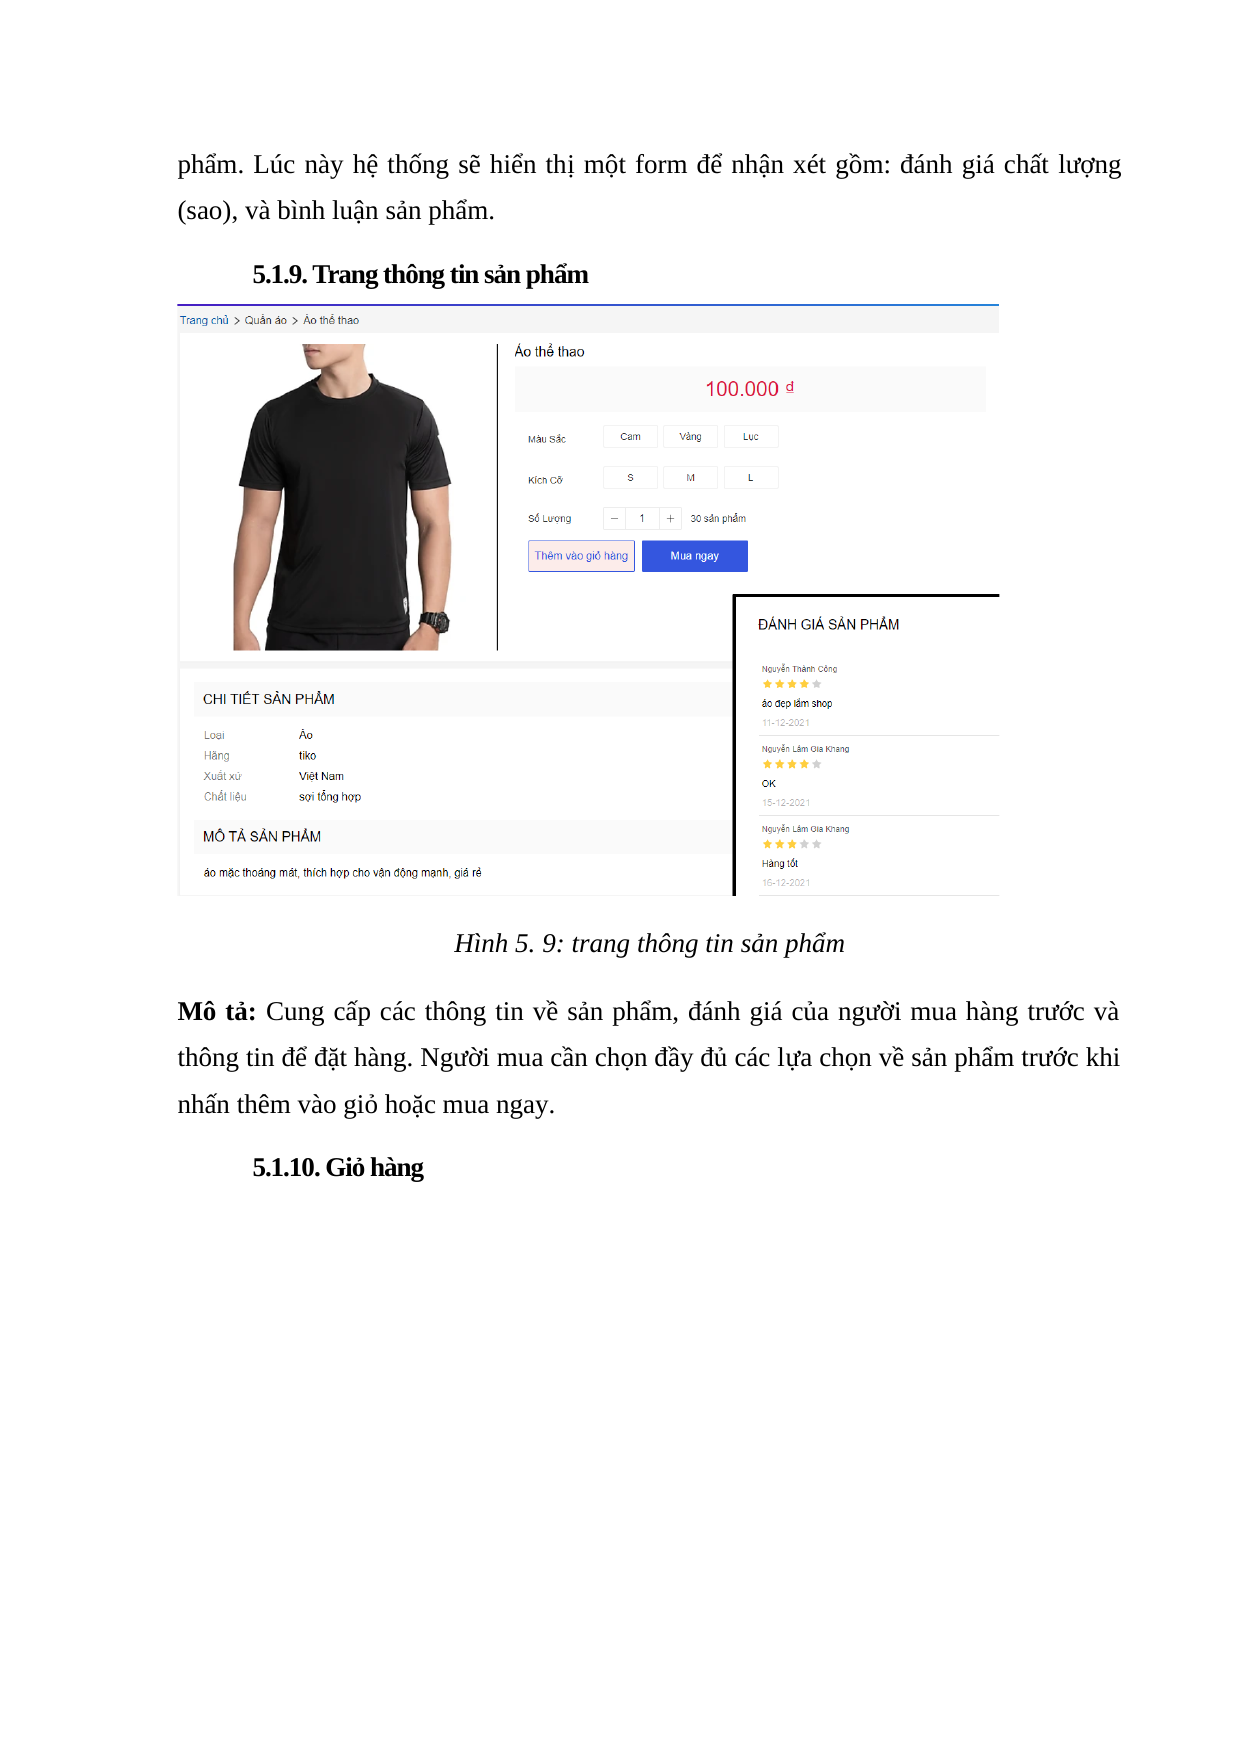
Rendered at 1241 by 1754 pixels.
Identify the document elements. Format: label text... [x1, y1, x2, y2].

text Hình 5. 9: trang thông tin sản phẩm [177, 927, 1122, 958]
title 5.1.10. Giỏ hàng [177, 1152, 1122, 1183]
picture [177, 304, 1000, 896]
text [177, 148, 1122, 226]
title 5.1.9. Trang thông tin sản phẩm [177, 258, 1122, 289]
text Mô tả: Cung cấp các thông tin về sản phẩm, đánh giá của người mua hàng trước và thông tin để đặt hàng. Người mua cần chọn đầy đủ các lựa chọn về sản phẩm trước khi nhấn thêm vào giỏ hoặc mua ngay. [177, 995, 1122, 1119]
